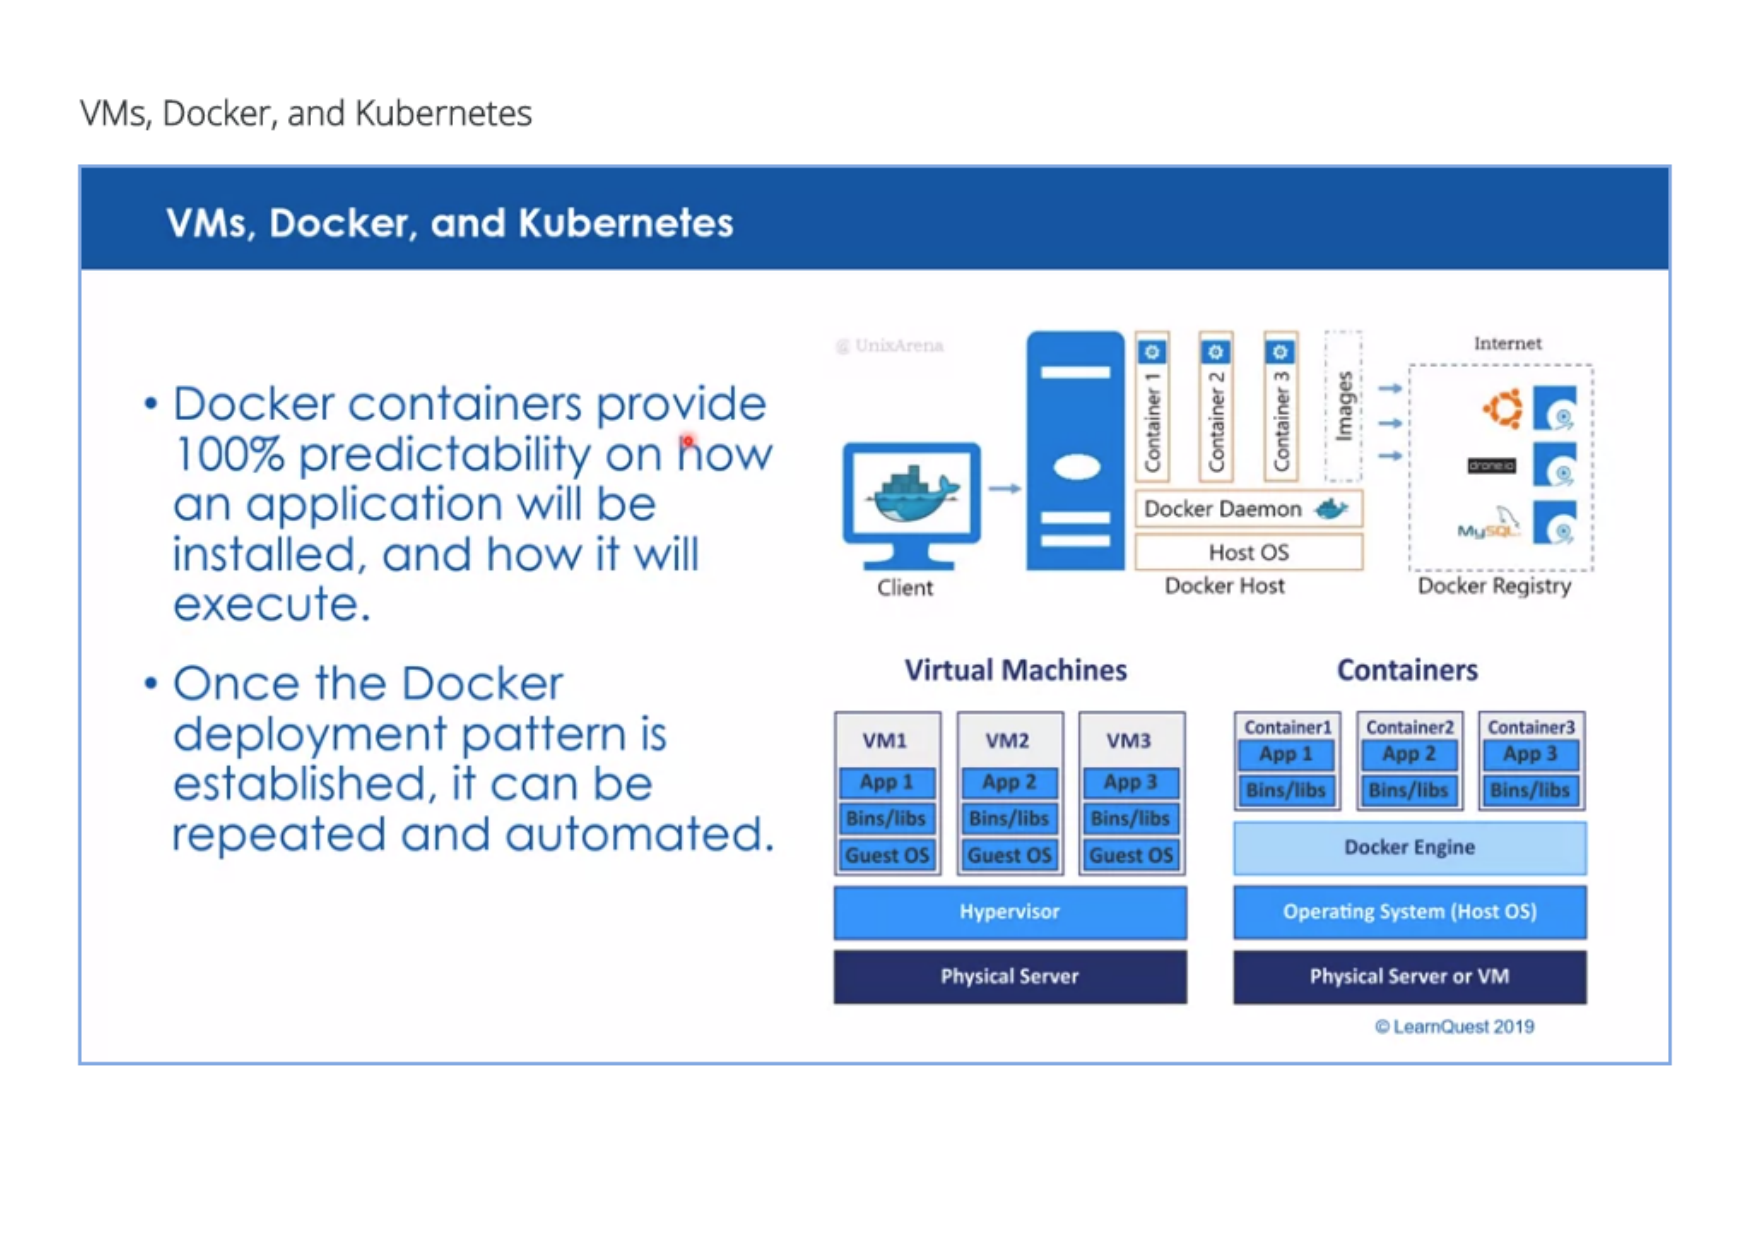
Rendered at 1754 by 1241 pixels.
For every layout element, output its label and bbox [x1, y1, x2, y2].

picture [75, 75, 1679, 1076]
